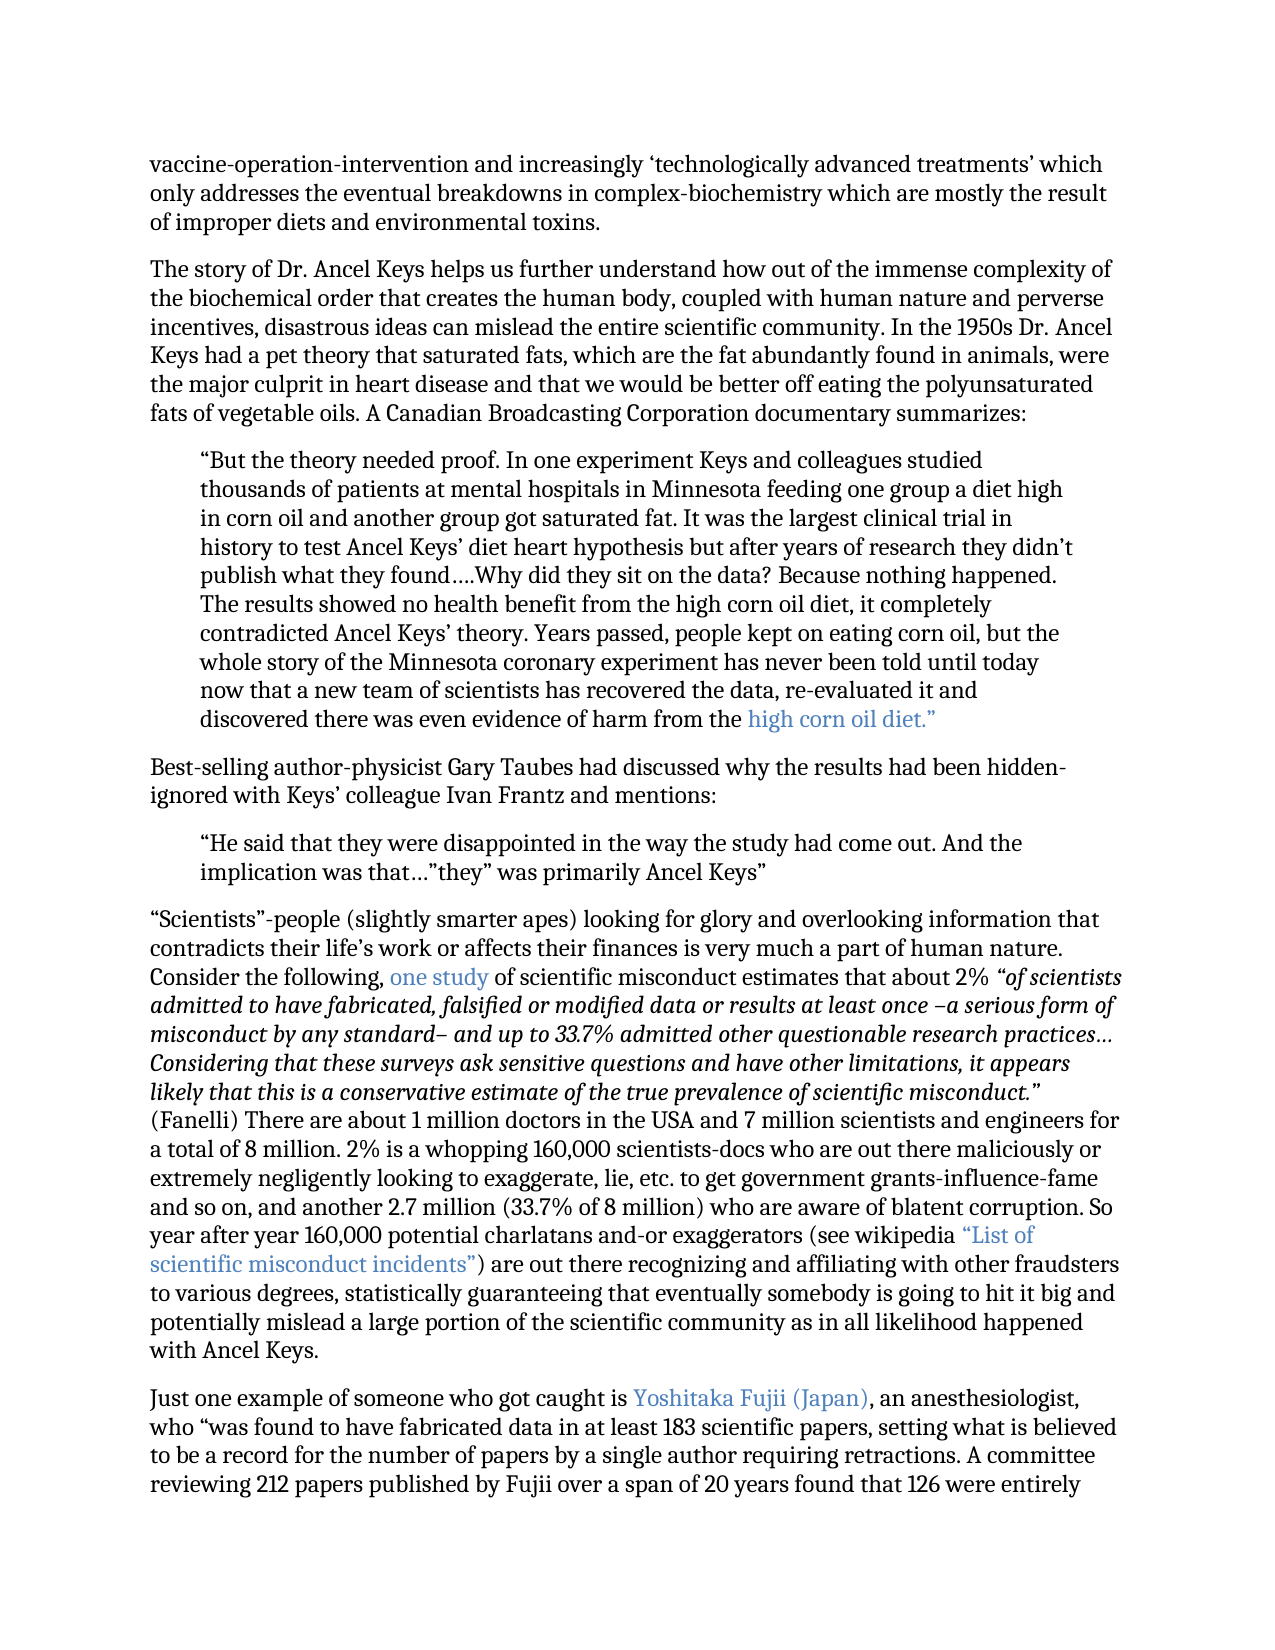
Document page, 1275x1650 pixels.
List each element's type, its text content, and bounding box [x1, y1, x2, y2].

text “But the theory needed proof. In one experiment Keys and colleagues studied thousands of patients at mental hospitals in Minnesota feeding one group a diet high in corn oil and another group got saturated fat. It was the largest clinical trial in history to test Ancel Keys’ diet heart hypothesis but after years of research they didn’t publish what they found….Why did they sit on the data? Because nothing happened. The results showed no health benefit from the high corn oil diet, it completely contradicted Ancel Keys’ theory. Years passed, people kept on eating corn oil, but the whole story of the Minnesota coronary experiment has never been told until today now that a new team of scientists has recovered the data, re-evaluated it and discovered there was even evidence of harm from the high corn oil diet.” [200, 446, 1075, 734]
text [150, 1384, 1125, 1499]
text The story of Dr. Ancel Keys helps us further understand how out of the immense complexity of the biochemical order that creates the human body, coupled with human nature and perverse incentives, disastrous ideas can mislead the entire scientific community. In the 1950s Dr. Ancel Keys had a pet theory that saturated fats, which are the fat abundantly found in animals, were the major culprit in heart disease and that we would be better off eating the polyunsaturated fats of vegetable oils. A Canadian Broadcasting Corporation documentary summarizes: [150, 255, 1125, 427]
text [150, 150, 1125, 236]
text “He said that they were disappointed in the way the study had come out. And the implication was that…”they” was primarily Ancel Keys” [200, 829, 1075, 886]
text “Scientists”-people (slightly smarter apes) looking for glory and overlooking information that contradicts their life’s work or affects their finances is very much a part of human nature. Consider the following, one study of scientific misconduct estimates that about 2% “of scientists admitted to have fabricated, falsified or modified data or results at least once –a serious form of misconduct by any standard– and up to 33.7% admitted other questionable research practices…Considering that these surveys ask sensitive questions and have other limitations, it appears likely that this is a conservative estimate of the true prevalence of scientific misconduct.” (Fanelli) There are about 1 million doctors in the USA and 7 million scientists and engineers for a total of 8 million. 2% is a whopping 160,000 scientists-docs who are out there maliciously or extremely negligently looking to exaggerate, lie, etc. to get government grants-influence-fame and so on, and another 2.7 million (33.7% of 8 million) who are aware of blatent corruption. So year after year 160,000 potential charlatans and-or exaggerators (see wikipedia “List of scientific misconduct incidents”) are out there recognizing and affiliating with other fraudsters to various degrees, statistically guaranteeing that eventually somebody is going to hit it big and potentially mislead a large portion of the scientific community as in all likelihood happened with Ancel Keys. [150, 905, 1125, 1365]
text Best-selling author-physicist Gary Taubes had discussed why the results had been hidden-ignored with Keys’ colleague Ivan Frantz and mentions: [150, 752, 1125, 810]
